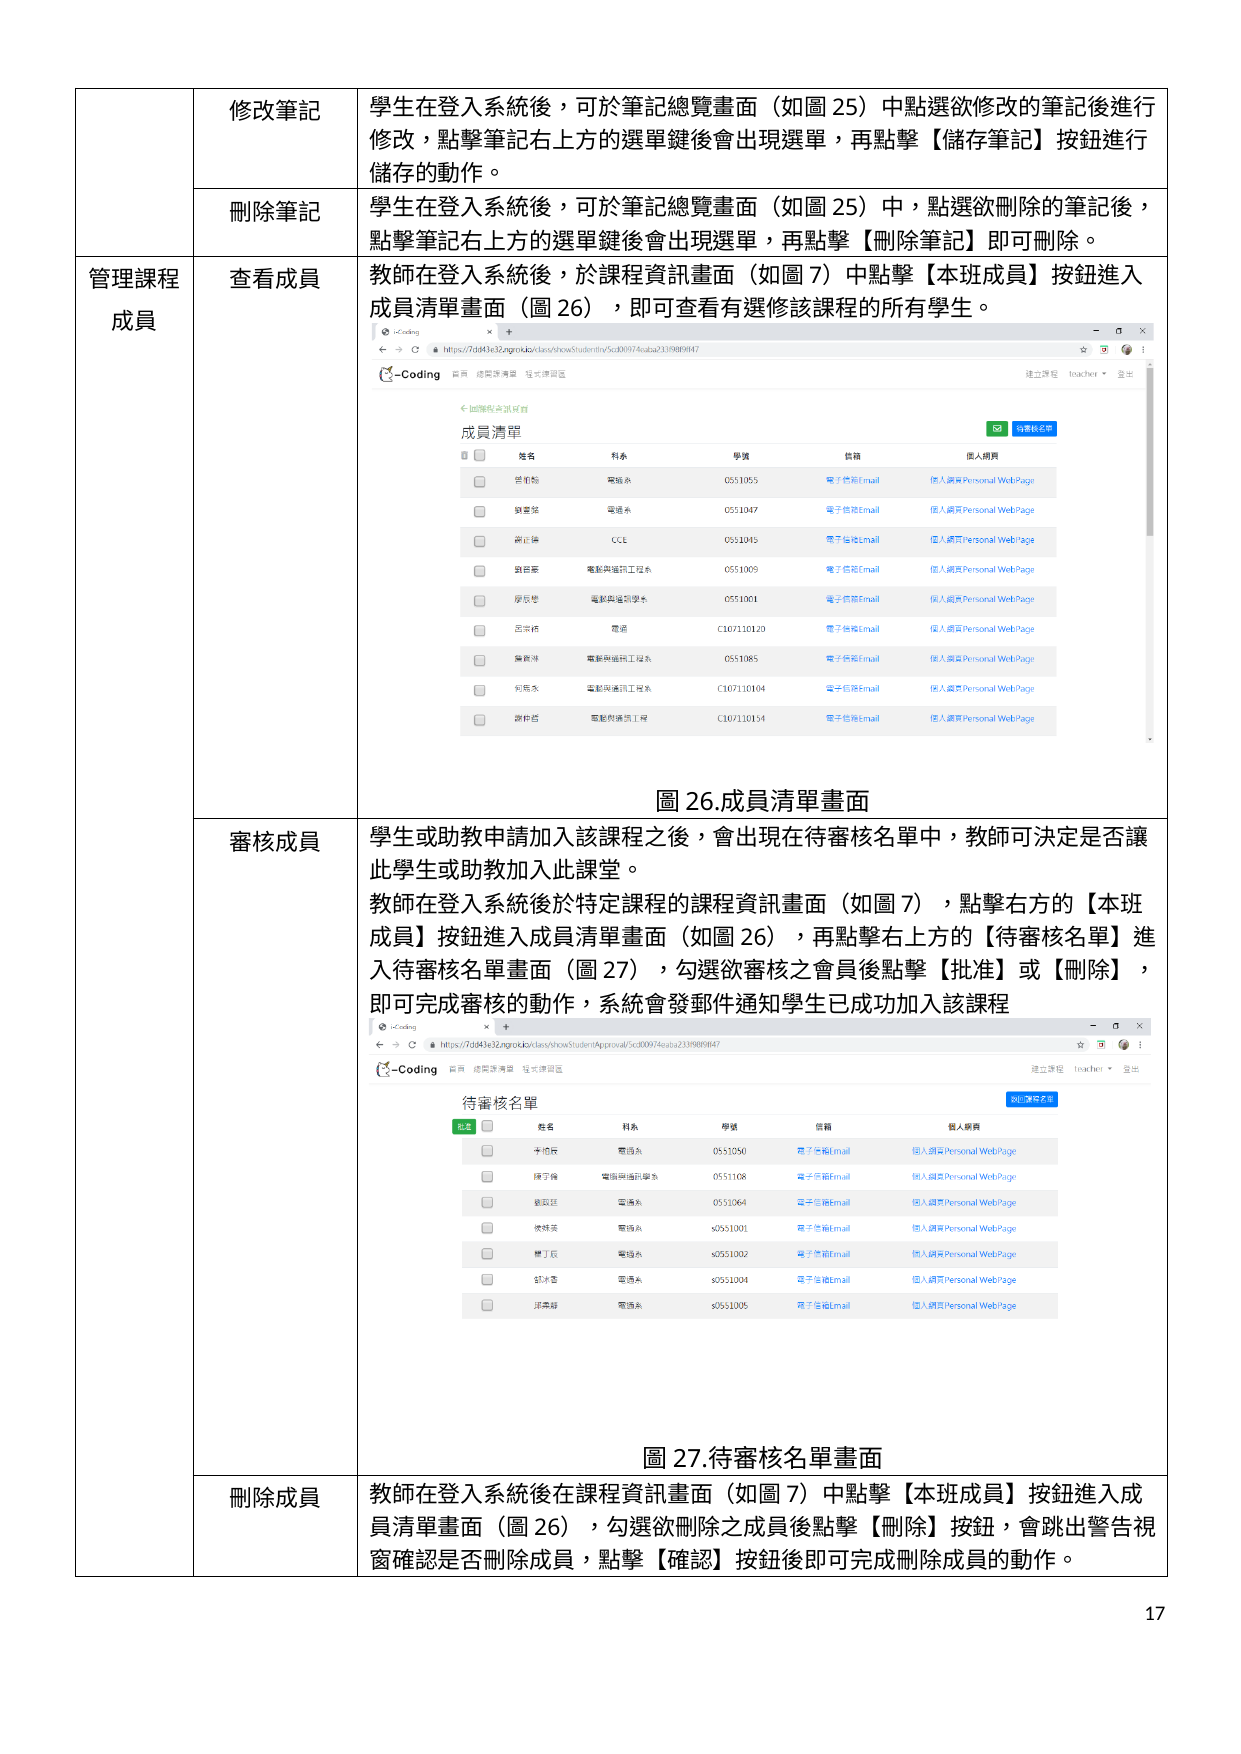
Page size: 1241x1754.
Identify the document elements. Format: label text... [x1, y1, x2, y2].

table_cell 管理課程成員 [76, 257, 193, 1576]
picture [368, 1018, 1151, 1439]
picture [371, 323, 1154, 743]
table_cell 修改筆記 [194, 89, 357, 188]
table_cell 學生在登入系統後，可於筆記總覽畫面（如圖25）中，點選欲刪除的筆記後，點擊筆記右上方的選單鍵後會出現選單，再點擊【刪除筆記】即可刪除。 [358, 189, 1167, 256]
table_cell 學生或助教申請加入該課程之後，會出現在待審核名單中，教師可決定是否讓此學生或助教加入此課堂。 教師在登入系統後於特定課程的課程資訊畫面（如圖7），點擊右方的【本班成員】按鈕進入成員清單畫面（如圖26），再點擊右上方的【待審核名單】進入待審核名單畫面（圖27），勾選欲審核之會員後點擊【批准】或【刪除】，即可完成審核的動作，系統會發郵件通知學生已成功加入該課程 圖27.待審核名單畫面 [358, 819, 1167, 1474]
table_cell 教師在登入系統後在課程資訊畫面（如圖7）中點擊【本班成員】按鈕進入成員清單畫面（圖26），勾選欲刪除之成員後點擊【刪除】按鈕，會跳出警告視窗確認是否刪除成員，點擊【確認】按鈕後即可完成刪除成員的動作。 [358, 1476, 1167, 1576]
table_cell 刪除筆記 [194, 189, 357, 256]
table_cell 學生在登入系統後，可於筆記總覽畫面（如圖25）中點選欲修改的筆記後進行修改，點擊筆記右上方的選單鍵後會出現選單，再點擊【儲存筆記】按鈕進行儲存的動作。 [358, 89, 1167, 188]
table_cell 刪除成員 [194, 1476, 357, 1576]
table_cell 查看成員 [194, 257, 357, 818]
table_cell 審核成員 [194, 819, 357, 1474]
table_cell 教師在登入系統後，於課程資訊畫面（如圖7）中點擊【本班成員】按鈕進入成員清單畫面（圖26），即可查看有選修該課程的所有學生。 圖26.成員清單畫面 [358, 257, 1167, 818]
